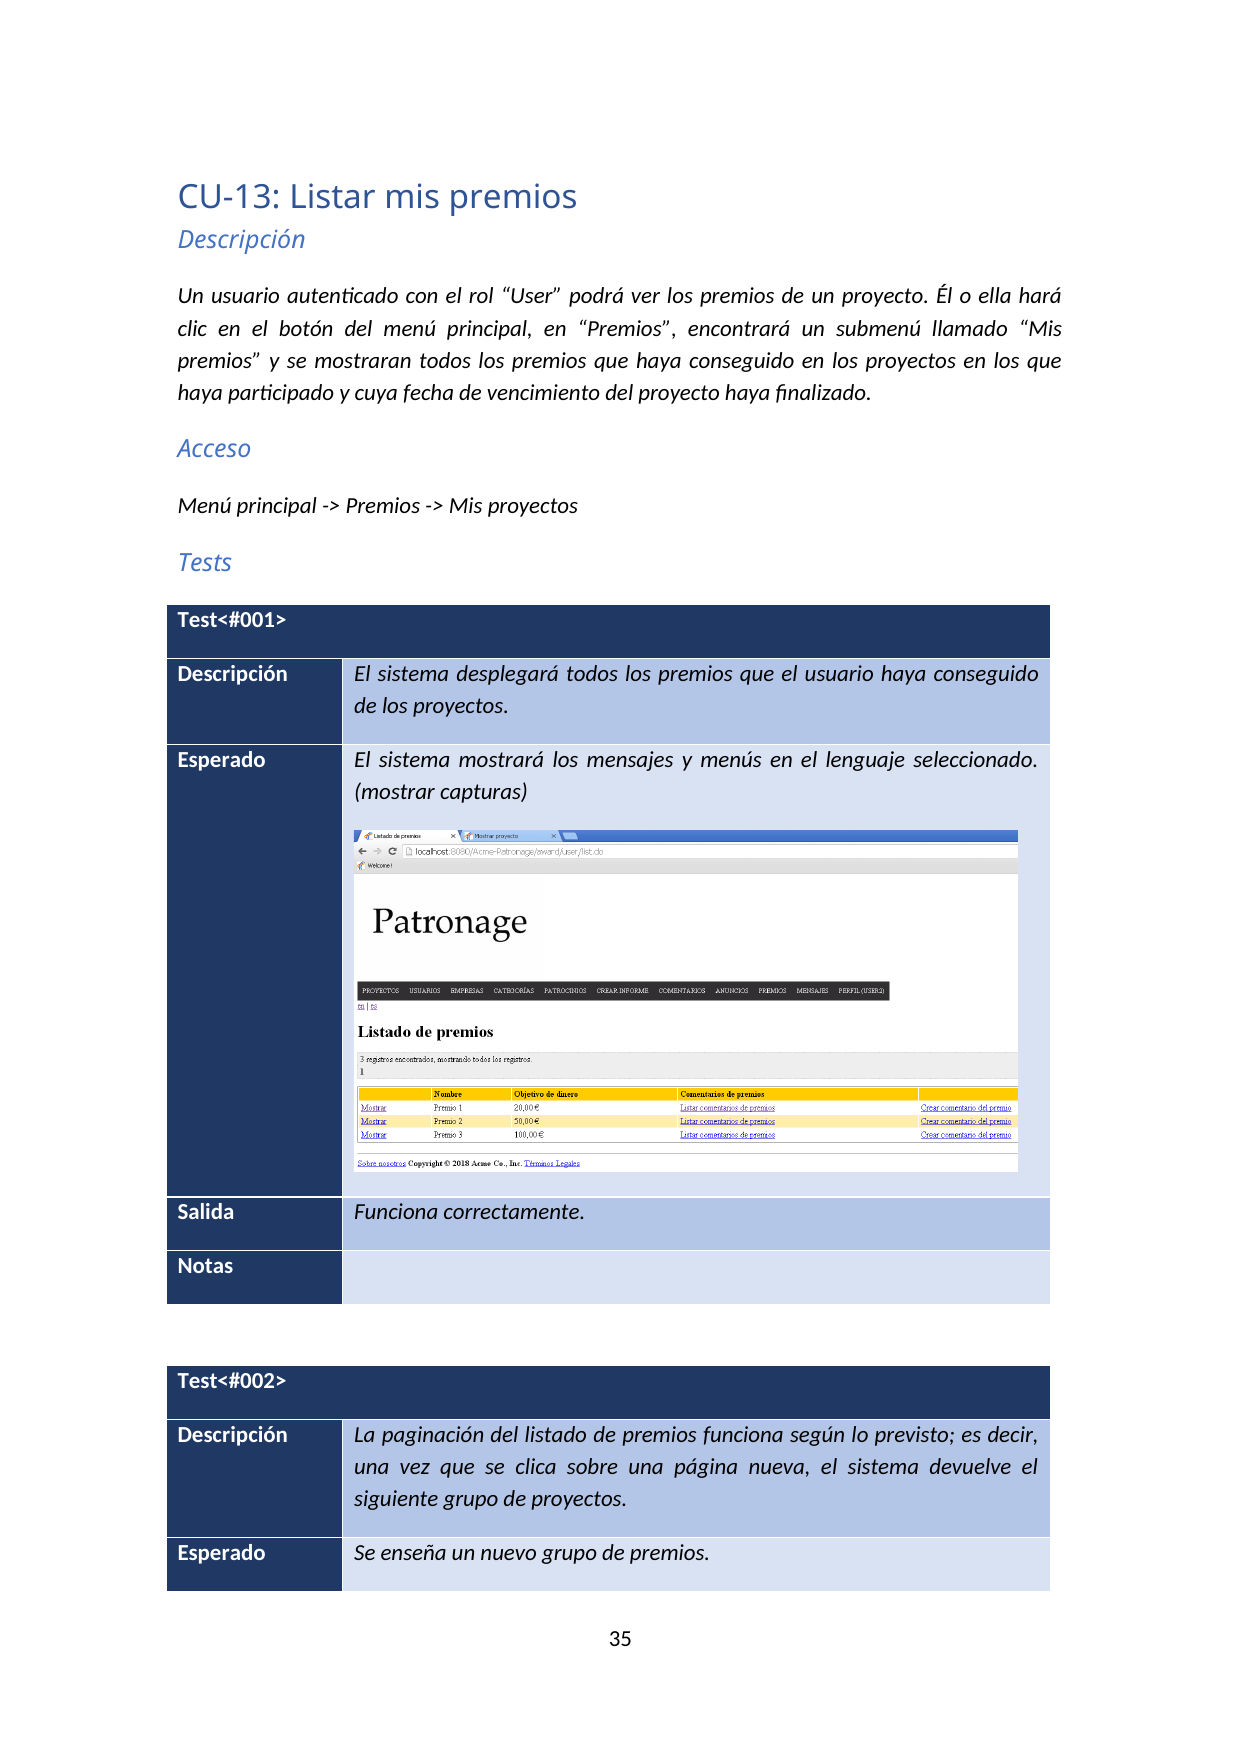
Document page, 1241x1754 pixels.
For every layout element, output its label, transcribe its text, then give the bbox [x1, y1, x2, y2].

text Tests [177, 544, 1063, 578]
table_cell [343, 1251, 1050, 1304]
table_cell Salida [167, 1198, 342, 1250]
table_cell Descripción [167, 659, 342, 744]
table_header Test<#001> [167, 605, 1050, 658]
text Descripción [177, 222, 1063, 256]
table_cell Esperado [167, 1538, 342, 1591]
text Acceso [177, 431, 1063, 465]
table_cell El sistema desplegará todos los premios que el usuario haya conseguido de los proyectos. [343, 659, 1050, 744]
table_cell El sistema mostrará los mensajes y menús en el lenguaje seleccionado. (mostrar capturas) [343, 745, 1050, 1196]
table_cell Se enseña un nuevo grupo de premios. [343, 1538, 1050, 1591]
picture [353, 830, 1018, 1172]
table_cell Notas [167, 1251, 342, 1304]
table_cell Descripción [167, 1420, 342, 1537]
table_cell La paginación del listado de premios funciona según lo previsto; es decir, una vez que se clica sobre una página nueva, el sistema devuelve el siguiente grupo de proyectos. [343, 1420, 1050, 1537]
subtitle CU-13: Listar mis premios [177, 173, 1063, 218]
table_cell Esperado [167, 745, 342, 1196]
text Un usuario autenticado con el rol “User” podrá ver los premios de un proyecto. Él o ella hará clic en el botón del menú principal, en “Premios”, encontrará un submenú llamado “Mis premios” y se mostraran todos los premios que haya conseguido en los proyectos en los que haya participado y cuya fecha de vencimiento del proyecto haya finalizado. [177, 282, 1063, 406]
table_header Test<#002> [167, 1366, 1050, 1419]
table_cell Funciona correctamente. [343, 1198, 1050, 1250]
text Menú principal -> Premios -> Mis proyectos [177, 491, 1063, 519]
